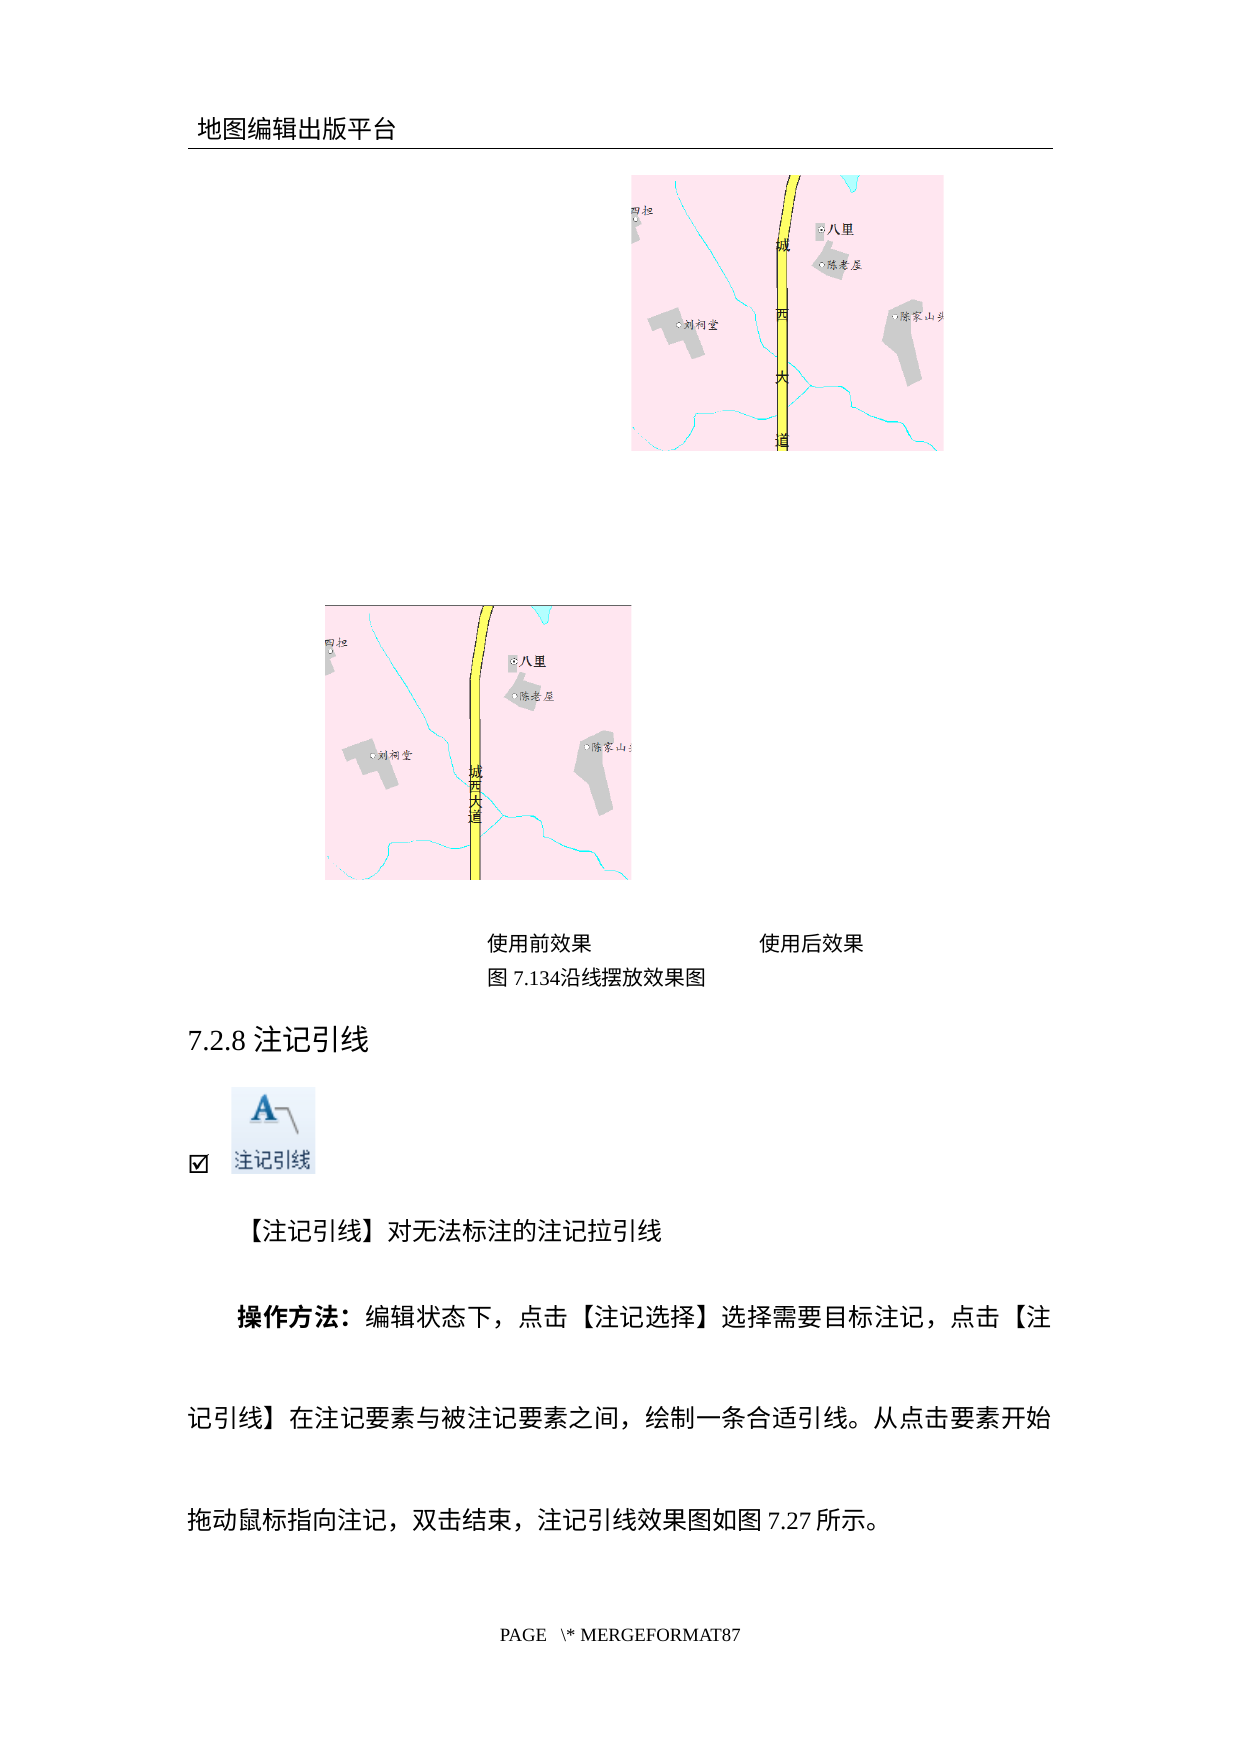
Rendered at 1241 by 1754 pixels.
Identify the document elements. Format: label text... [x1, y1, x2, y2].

list 【注记引线】对无法标注的注记拉引线 [187, 1195, 1053, 1263]
subtitle 注记引线 [187, 1004, 1053, 1072]
text 使用前效果 使用后效果 [487, 925, 1053, 959]
picture [325, 605, 632, 880]
picture [231, 1087, 316, 1174]
list 操作方法：编辑状态下，点击【注记选择】选择需要目标注记，点击【注记引线】在注记要素与被注记要素之间，绘制一条合适引线。从点击要素开始拖动鼠标指向注记，双击结束，注记引线效果图如图7.27所示。 [187, 1281, 1053, 1553]
picture [631, 175, 944, 451]
